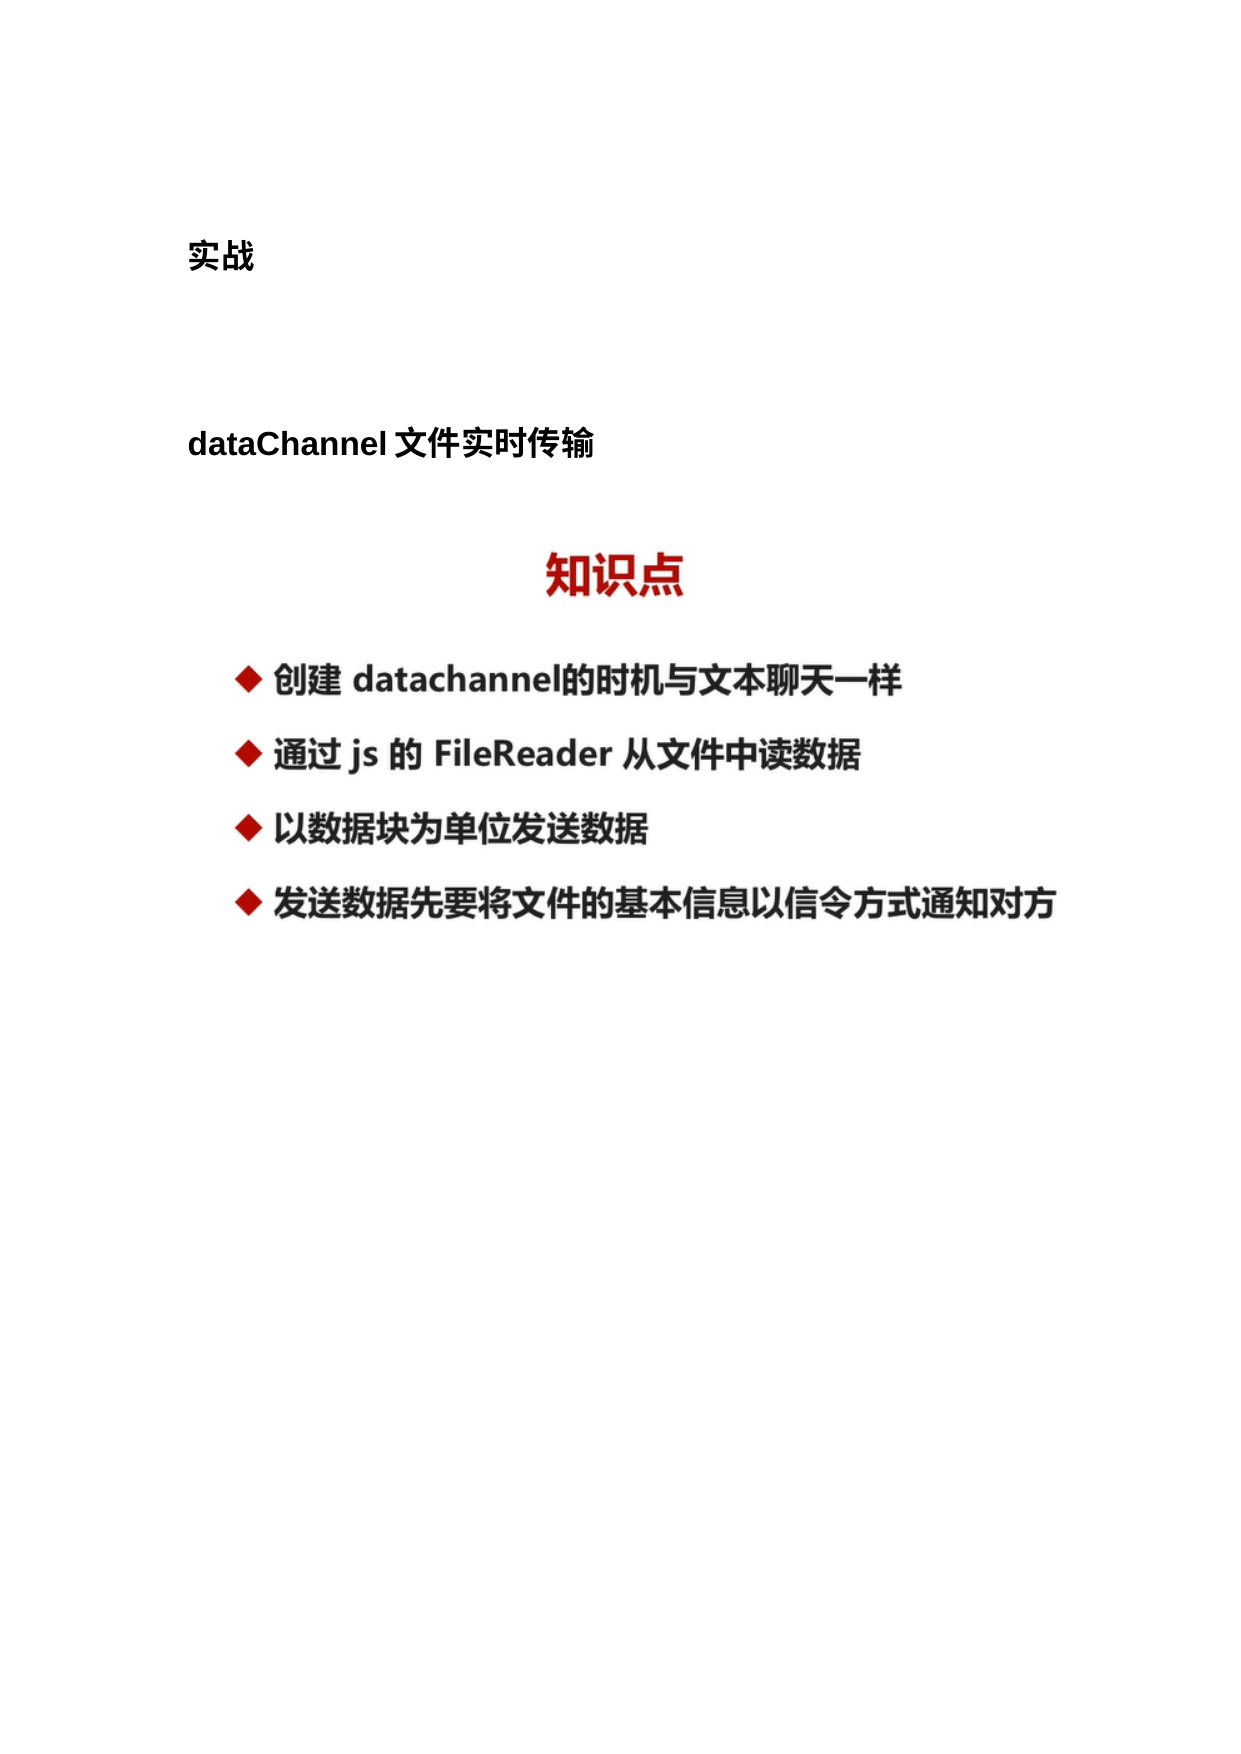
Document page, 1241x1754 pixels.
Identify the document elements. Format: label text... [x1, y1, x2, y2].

picture [231, 534, 1089, 943]
subtitle 实战 [187, 222, 1053, 287]
subtitle dataChannel文件实时传输 [187, 408, 1053, 473]
